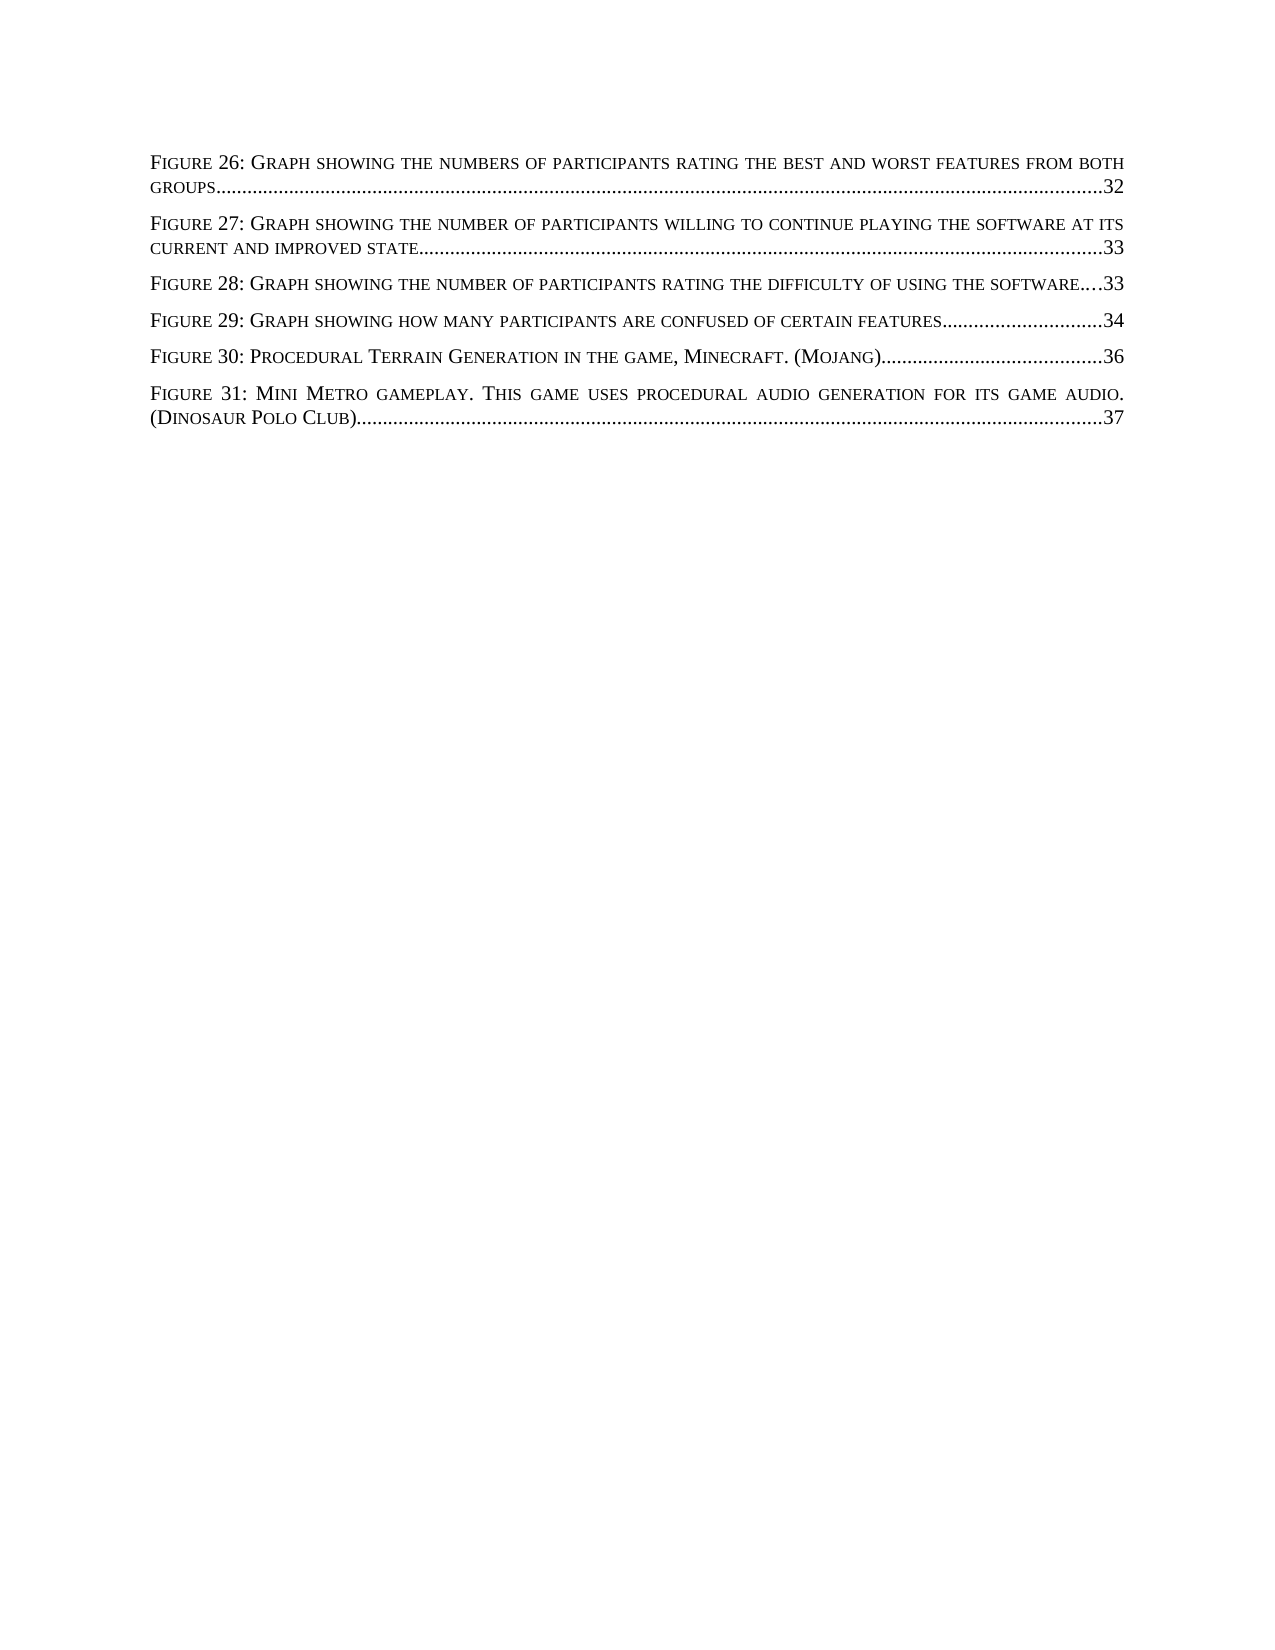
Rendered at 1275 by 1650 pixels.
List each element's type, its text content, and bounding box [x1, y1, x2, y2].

text Figure 27: Graph showing the number of participants willing to continue playing the software at its current and improved state. 33 [150, 211, 1125, 259]
text Figure 31: Mini Metro gameplay. This game uses procedural audio generation for its game audio. (Dinosaur Polo Club) 37 [150, 381, 1125, 429]
text Figure 26: Graph showing the numbers of participants rating the best and worst features from both groups. 32 [150, 150, 1125, 198]
text Figure 29: Graph showing how many participants are confused of certain features. 34 [150, 308, 1125, 332]
text Figure 28: Graph showing the number of participants rating the difficulty of using the software. 33 [150, 271, 1125, 295]
text Figure 30: Procedural Terrain Generation in the game, Minecraft. (Mojang) 36 [150, 344, 1125, 368]
